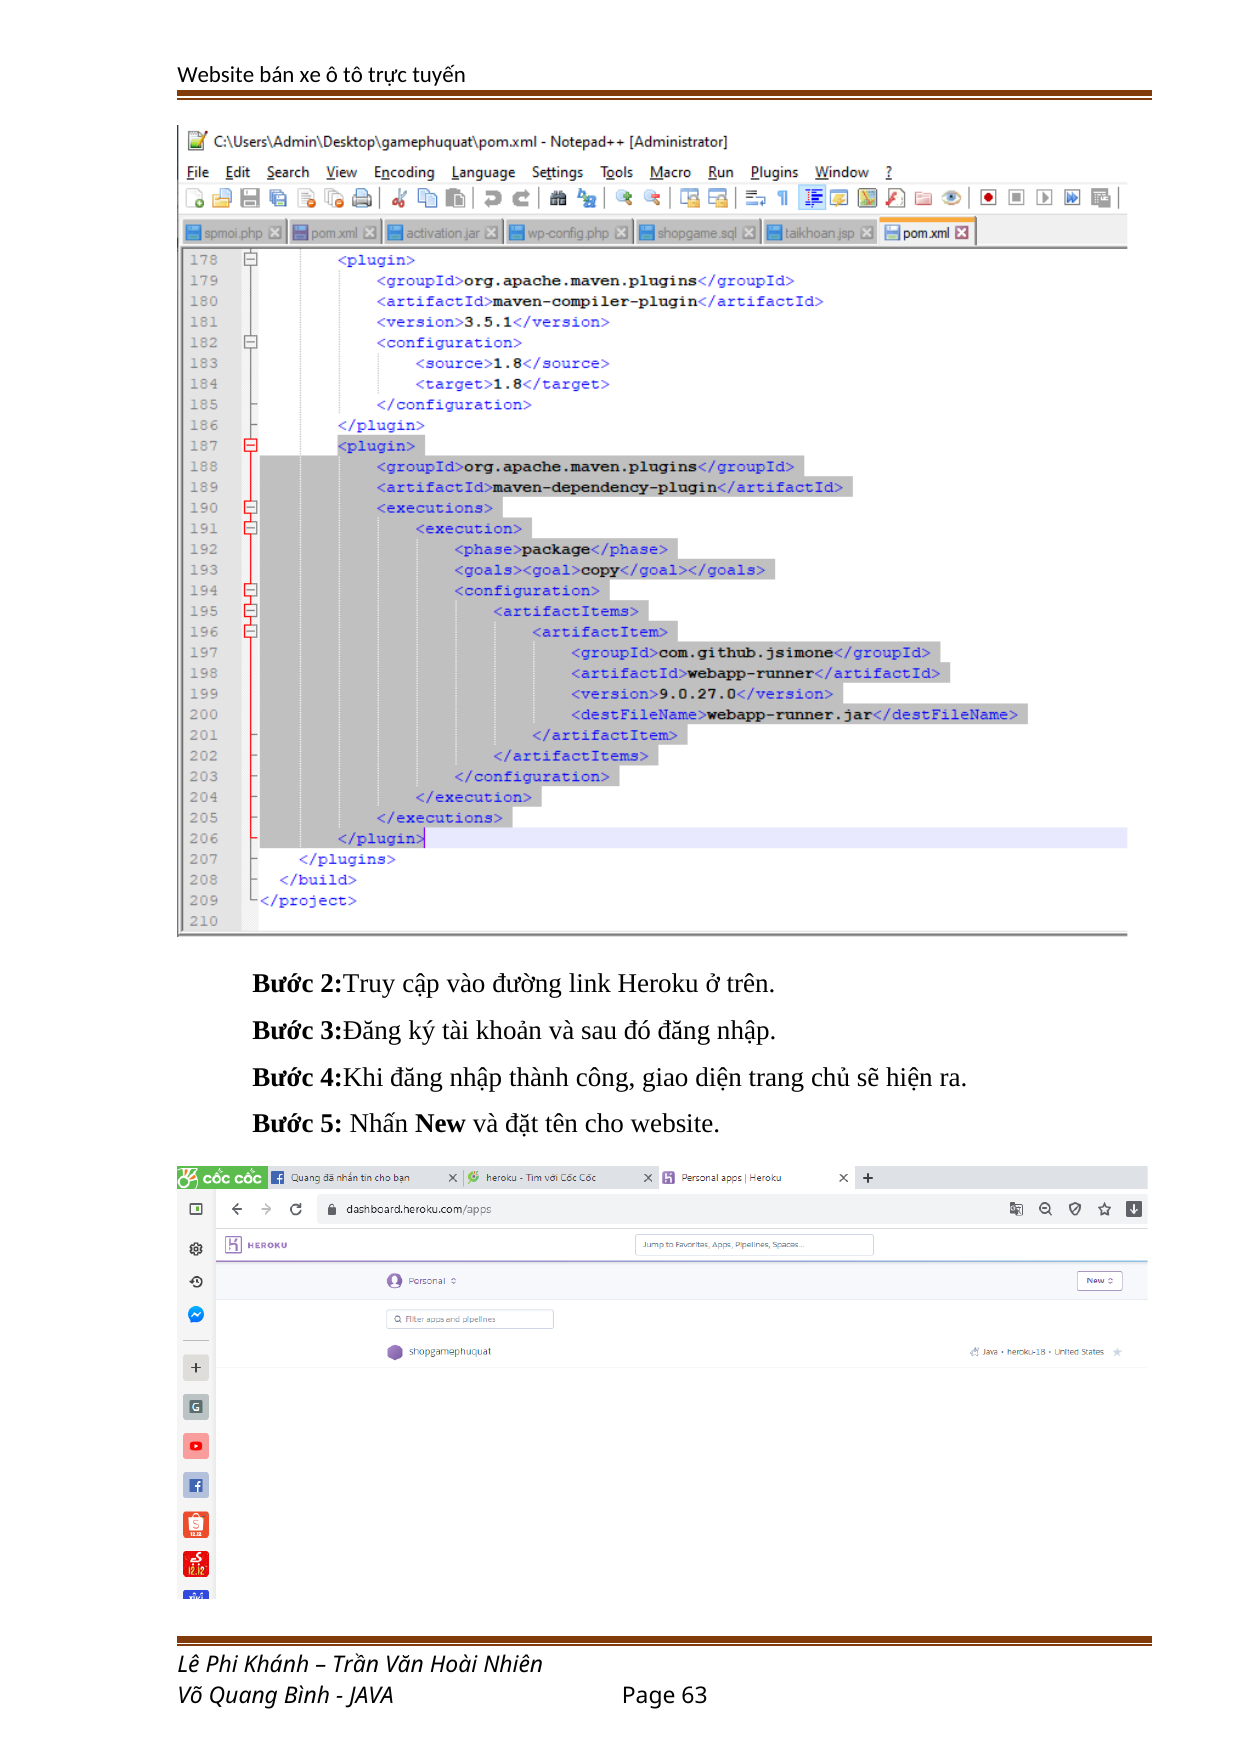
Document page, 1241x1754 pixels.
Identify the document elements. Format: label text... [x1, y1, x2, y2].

text Bước 5: Nhấn New và đặt tên cho website. [177, 1107, 1152, 1138]
picture [177, 1166, 1148, 1599]
text Bước 2:Truy cập vào đường link Heroku ở trên. [177, 967, 1152, 998]
text Bước 4:Khi đăng nhập thành công, giao diện trang chủ sẽ hiện ra. [177, 1061, 1152, 1092]
text Bước 3:Đăng ký tài khoản và sau đó đăng nhập. [177, 1014, 1152, 1045]
picture [177, 125, 1128, 937]
